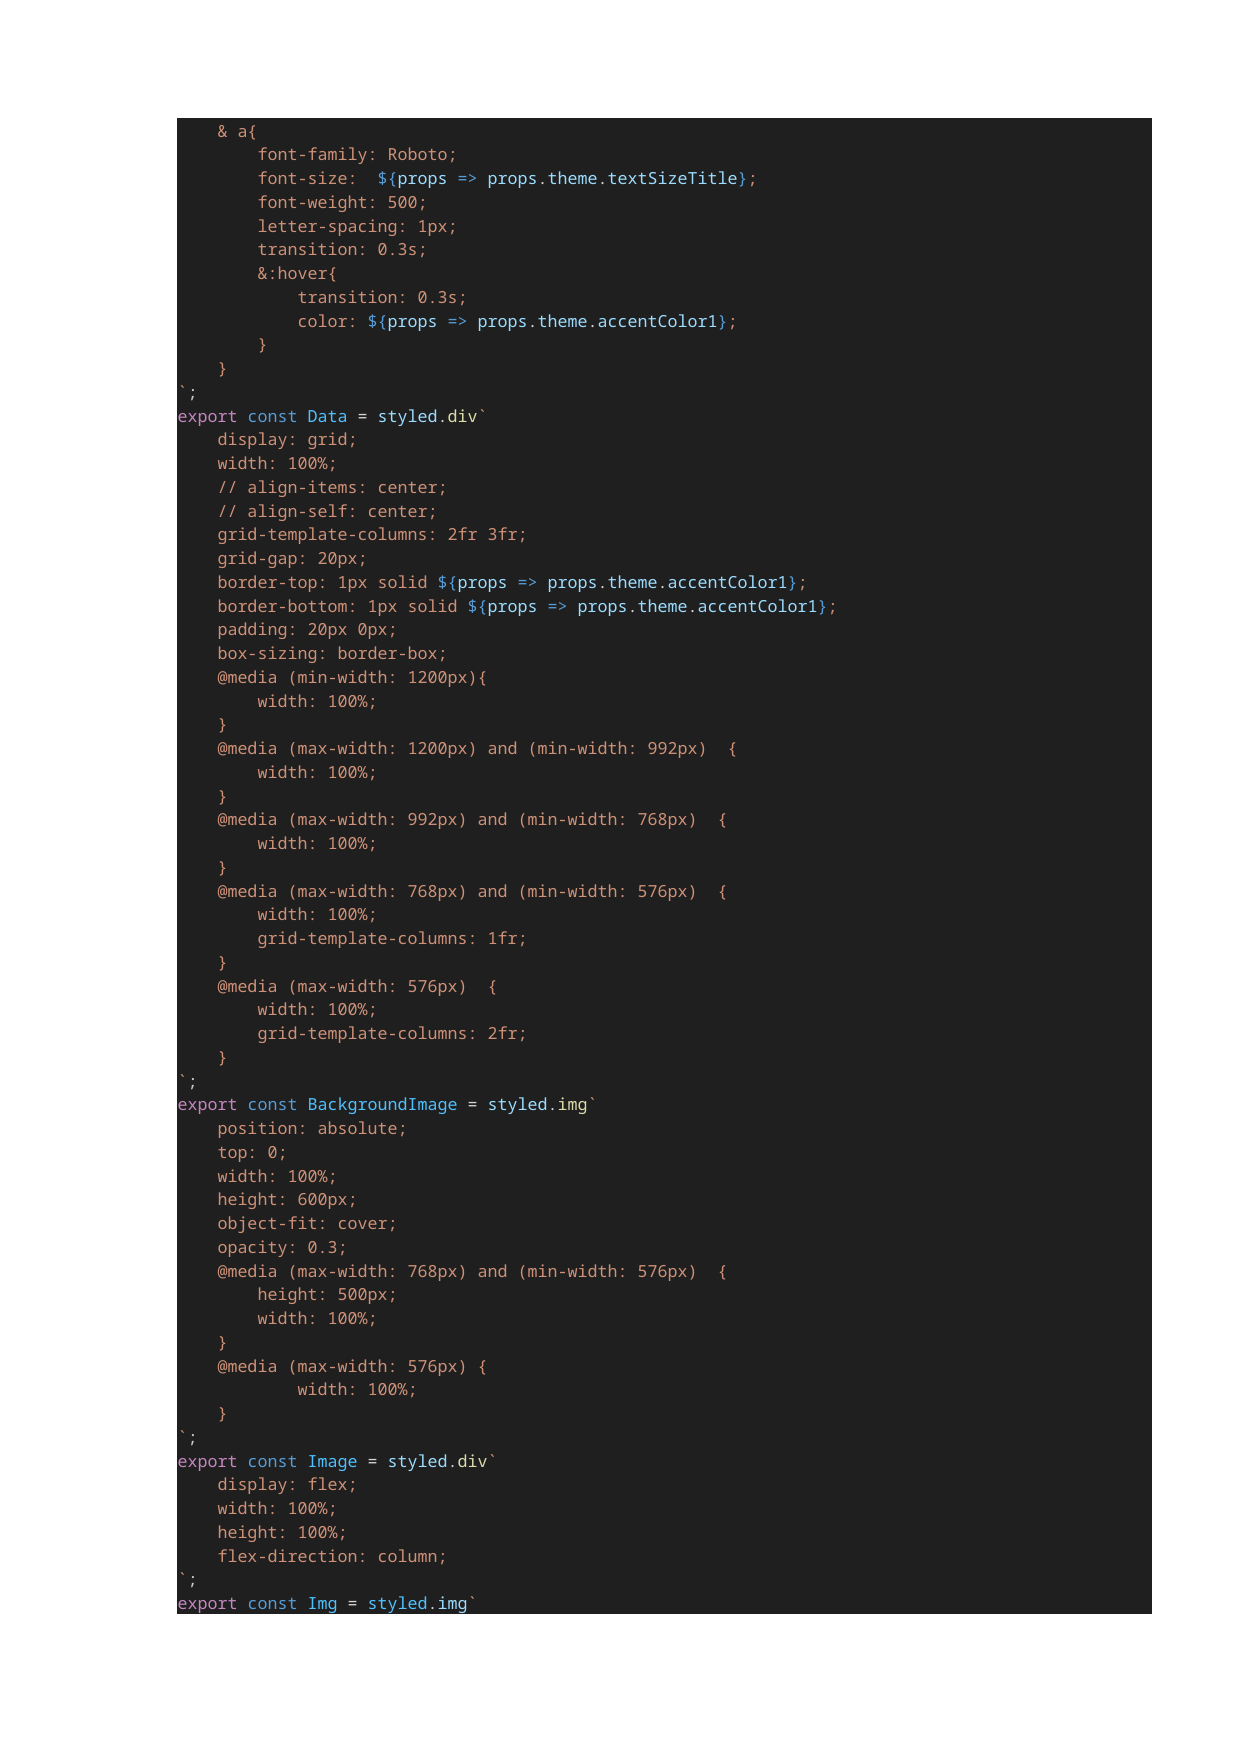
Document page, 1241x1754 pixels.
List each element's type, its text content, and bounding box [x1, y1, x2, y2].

text @media (max-width: 576px) { [177, 973, 1152, 997]
text } [177, 332, 1152, 356]
text } [177, 1044, 1152, 1068]
text `; [177, 379, 1152, 403]
text grid-template-columns: 1fr; [177, 926, 1152, 949]
text font-weight: 500; [177, 189, 1152, 213]
text border-bottom: 1px solid ${props => props.theme.accentColor1}; [177, 593, 1152, 617]
text grid-gap: 20px; [177, 546, 1152, 569]
text width: 100%; [177, 831, 1152, 854]
text export const Img = styled.img` [177, 1591, 1152, 1614]
text @media (max-width: 992px) and (min-width: 768px) { [177, 807, 1152, 831]
text width: 100%; [177, 1377, 1152, 1401]
text font-size: ${props => props.theme.textSizeTitle}; [177, 166, 1152, 189]
text flex-direction: column; [177, 1543, 1152, 1567]
text } [177, 854, 1152, 878]
text export const Image = styled.div` [177, 1448, 1152, 1472]
text width: 100%; [177, 451, 1152, 474]
text padding: 20px 0px; [177, 617, 1152, 641]
text width: 100%; [177, 1163, 1152, 1187]
text @media (max-width: 1200px) and (min-width: 992px) { [177, 736, 1152, 759]
text grid-template-columns: 2fr; [177, 1021, 1152, 1044]
text & a{ [177, 118, 1152, 142]
text } [177, 783, 1152, 807]
text height: 600px; [177, 1187, 1152, 1211]
text width: 100%; [177, 1306, 1152, 1329]
text top: 0; [177, 1139, 1152, 1163]
text } [177, 1329, 1152, 1353]
text `; [177, 1068, 1152, 1092]
text position: absolute; [177, 1116, 1152, 1139]
text export const BackgroundImage = styled.img` [177, 1092, 1152, 1116]
text color: ${props => props.theme.accentColor1}; [177, 308, 1152, 332]
text box-sizing: border-box; [177, 641, 1152, 664]
text letter-spacing: 1px; [177, 213, 1152, 237]
text `; [177, 1567, 1152, 1591]
text @media (max-width: 576px) { [177, 1353, 1152, 1377]
text object-fit: cover; [177, 1211, 1152, 1234]
text export const Data = styled.div` [177, 403, 1152, 427]
text } [177, 1401, 1152, 1424]
text grid-template-columns: 2fr 3fr; [177, 522, 1152, 546]
text @media (max-width: 768px) and (min-width: 576px) { [177, 1258, 1152, 1282]
text &:hover{ [177, 261, 1152, 284]
text height: 100%; [177, 1519, 1152, 1543]
text // align-items: center; [177, 474, 1152, 498]
text `; [177, 1424, 1152, 1448]
text } [177, 356, 1152, 379]
text transition: 0.3s; [177, 237, 1152, 261]
text } [177, 712, 1152, 736]
text height: 500px; [177, 1282, 1152, 1306]
text display: flex; [177, 1472, 1152, 1496]
text border-top: 1px solid ${props => props.theme.accentColor1}; [177, 569, 1152, 593]
text width: 100%; [177, 759, 1152, 783]
text width: 100%; [177, 688, 1152, 712]
text display: grid; [177, 427, 1152, 451]
text width: 100%; [177, 1496, 1152, 1519]
text opacity: 0.3; [177, 1234, 1152, 1258]
text @media (min-width: 1200px){ [177, 664, 1152, 688]
text } [177, 949, 1152, 973]
text width: 100%; [177, 997, 1152, 1021]
text @media (max-width: 768px) and (min-width: 576px) { [177, 878, 1152, 902]
text // align-self: center; [177, 498, 1152, 522]
text font-family: Roboto; [177, 142, 1152, 166]
text width: 100%; [177, 902, 1152, 926]
text transition: 0.3s; [177, 284, 1152, 308]
